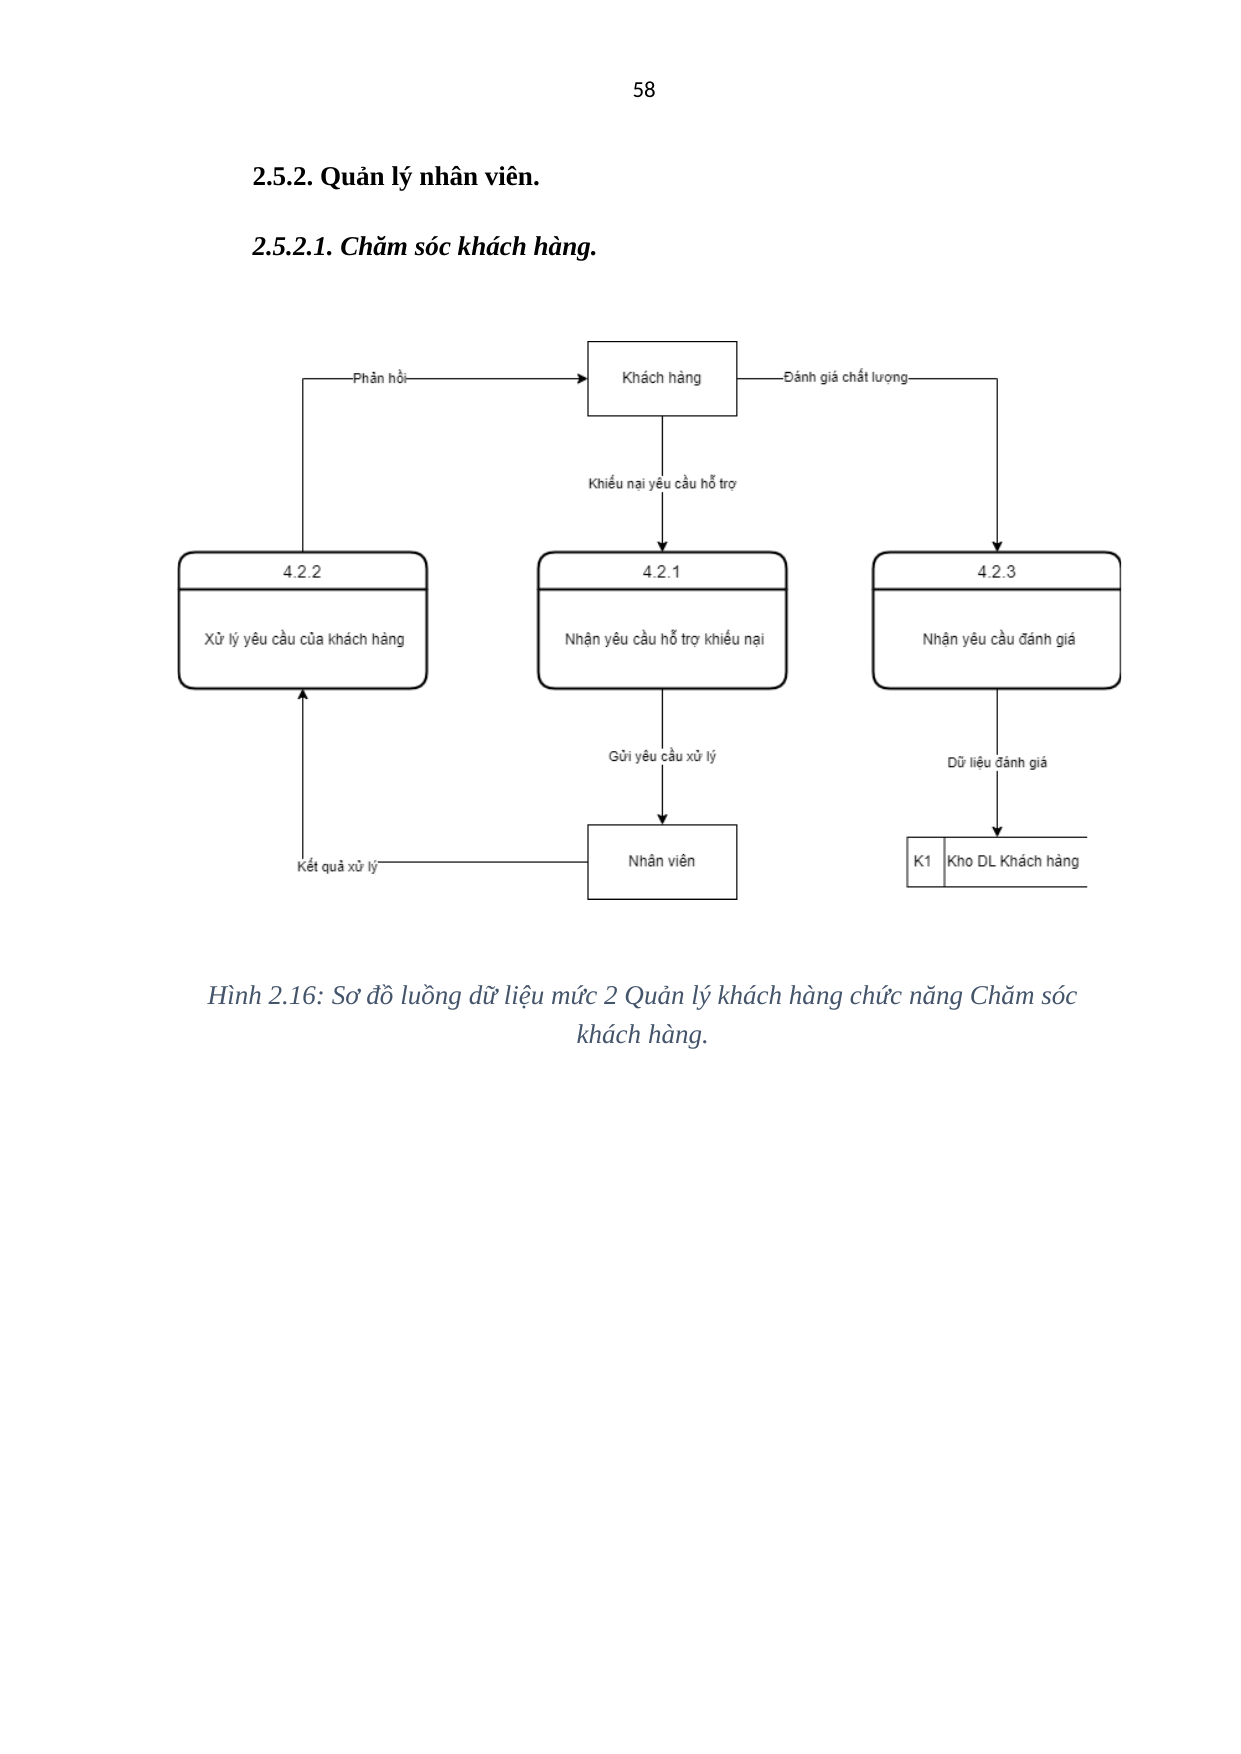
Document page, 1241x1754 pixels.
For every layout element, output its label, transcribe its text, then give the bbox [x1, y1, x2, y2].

picture [177, 341, 1122, 900]
subtitle 2.5.2. Quản lý nhân viên. [215, 160, 1110, 191]
text Hình 2.16: Sơ đồ luồng dữ liệu mức 2 Quản lý khách hàng chức năng Chăm sóc khách hàng. [177, 979, 1110, 1049]
subtitle 2.5.2.1. Chăm sóc khách hàng. [177, 230, 1110, 261]
